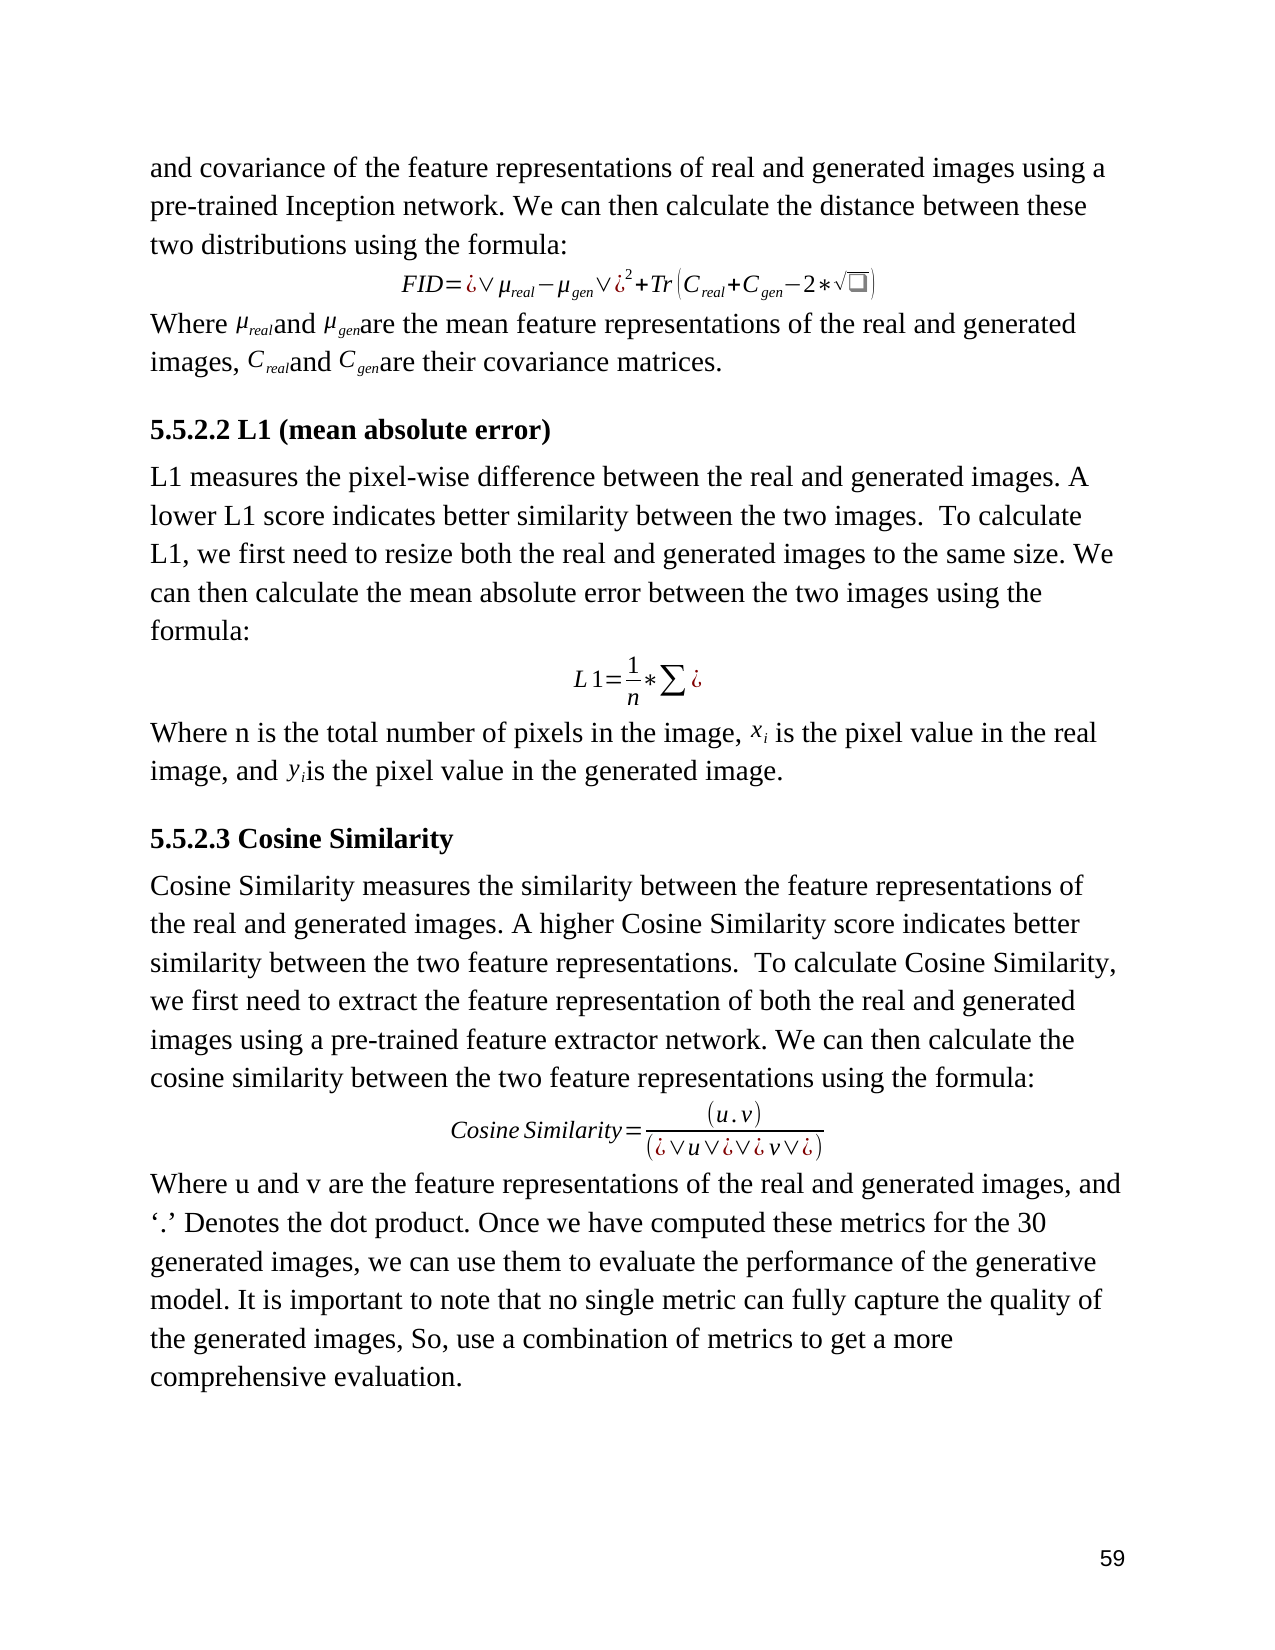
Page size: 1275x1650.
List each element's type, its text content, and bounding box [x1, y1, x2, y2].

text Where and are the mean feature representations of the real and generated images, and are their covariance matrices. [150, 306, 1125, 378]
text Where u and v are the feature representations of the real and generated images, and ‘.’ Denotes the dot product. Once we have computed these metrics for the 30 generated images, we can use them to evaluate the performance of the generative model. It is important to note that no single metric can fully capture the quality of the generated images, So, use a combination of metrics to get a more comprehensive evaluation. [150, 1167, 1125, 1393]
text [150, 150, 1125, 261]
text Cosine Similarity measures the similarity between the feature representations of the real and generated images. A higher Cosine Similarity score indicates better similarity between the two feature representations. To calculate Cosine Similarity, we first need to extract the feature representation of both the real and generated images using a pre-trained feature extractor network. We can then calculate the cosine similarity between the two feature representations using the formula: [150, 868, 1125, 1094]
text L1 measures the pixel-wise difference between the real and generated images. A lower L1 score indicates better similarity between the two images. To calculate L1, we first need to resize both the real and generated images to the same size. We can then calculate the mean absolute error between the two images using the formula: [150, 459, 1125, 647]
text Where n is the total number of pixels in the image, is the pixel value in the real image, and is the pixel value in the generated image. [150, 715, 1125, 787]
subtitle 5.5.2.2 L1 (mean absolute error) [150, 412, 1125, 446]
subtitle 5.5.2.3 Cosine Similarity [150, 821, 1125, 854]
